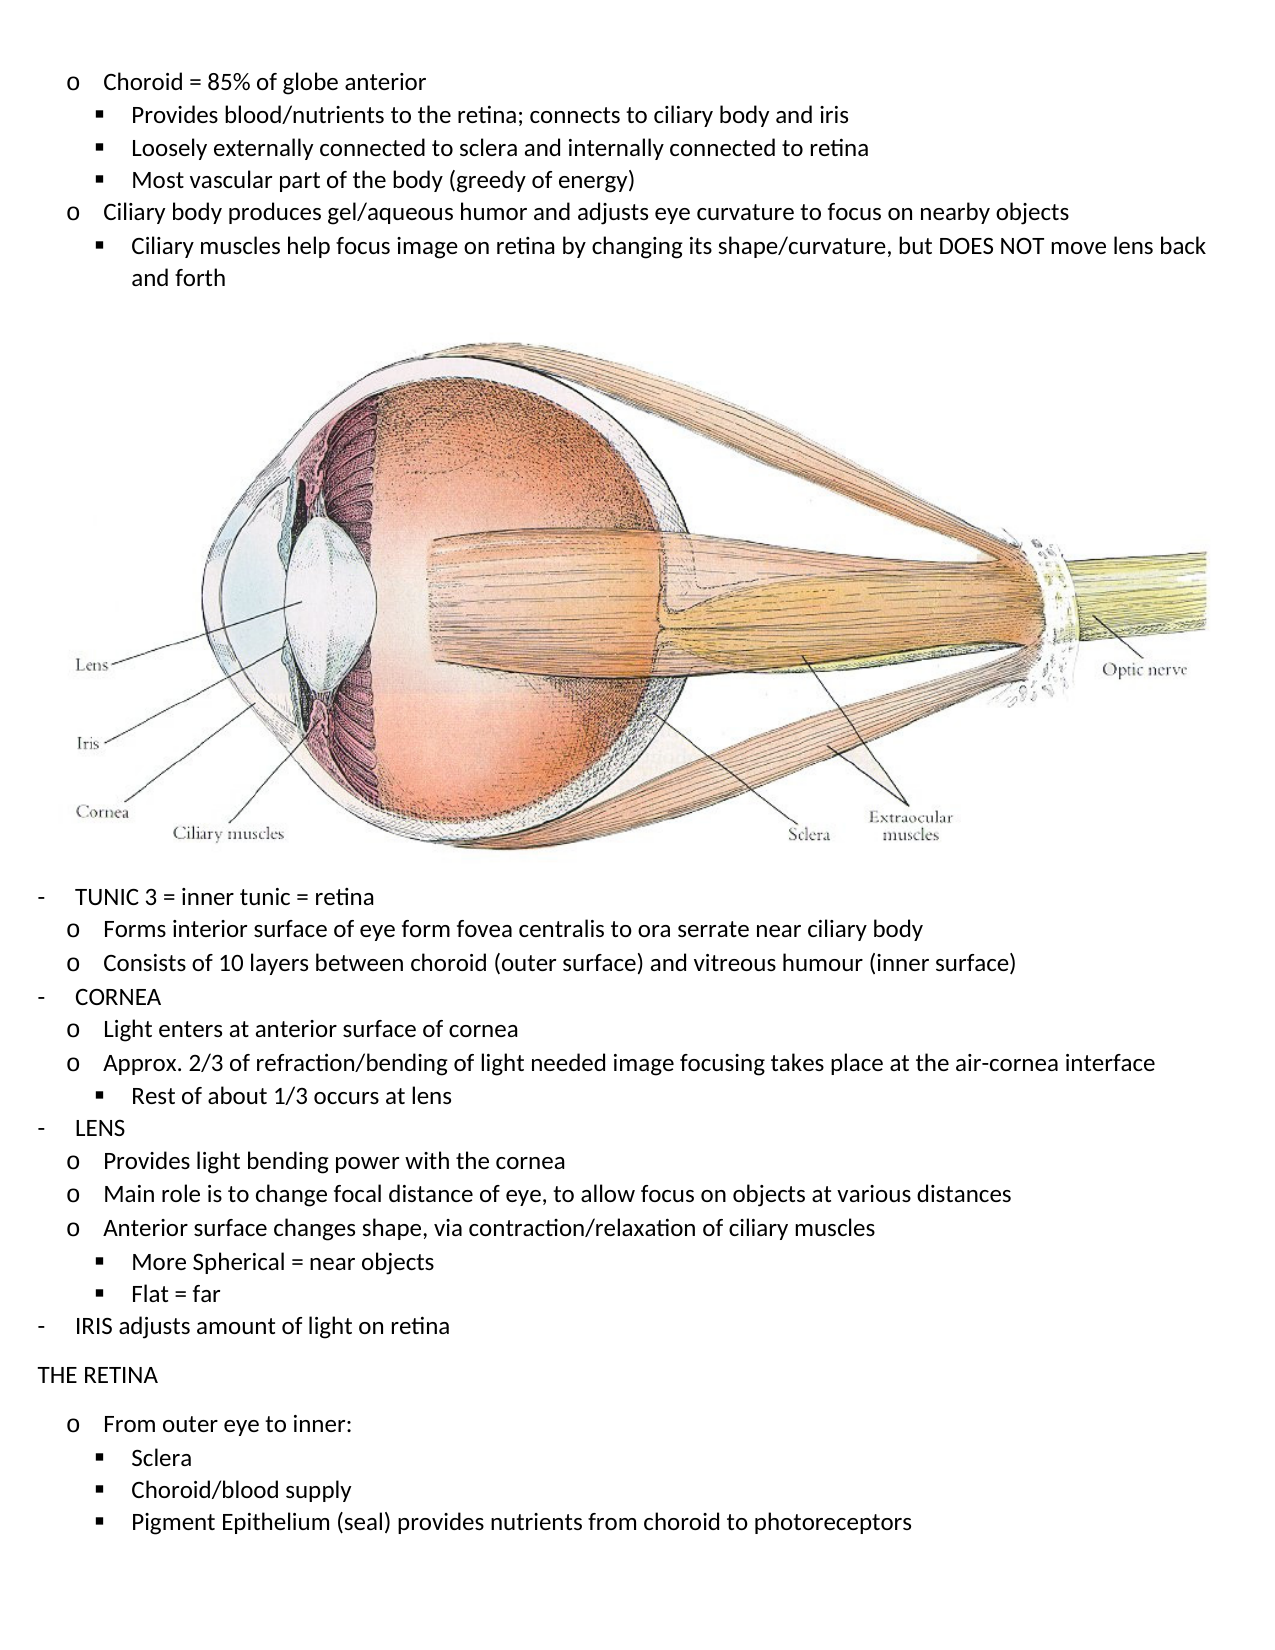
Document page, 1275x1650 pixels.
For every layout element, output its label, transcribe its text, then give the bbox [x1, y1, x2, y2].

text THE RETINA [37, 1359, 1237, 1390]
list LENS [37, 1113, 1237, 1143]
list Ciliary body produces gel/aqueous humor and adjusts eye curvature to focus on nearby objects [66, 197, 1237, 228]
list More Spherical = near objects [94, 1246, 1237, 1276]
list Consists of 10 layers between choroid (outer surface) and vitreous humour (inner surface) [66, 947, 1237, 979]
list Choroid/blood supply [94, 1474, 1237, 1505]
list CORNEA [37, 981, 1237, 1011]
picture [37, 294, 1238, 878]
list Sclera [94, 1442, 1237, 1472]
list IRIS adjusts amount of light on retina [37, 1310, 1237, 1341]
list Choroid = 85% of globe anterior [66, 66, 1237, 98]
list Provides light bending power with the cornea [66, 1145, 1237, 1177]
list Forms interior surface of eye form fovea centralis to ora serrate near ciliary body [66, 913, 1237, 945]
list Main role is to change focal distance of eye, to allow focus on objects at various distances [66, 1178, 1237, 1210]
list Anterior surface changes shape, via contraction/relaxation of ciliary muscles [66, 1212, 1237, 1244]
list Provides blood/nutrients to the retina; connects to ciliary body and iris [94, 100, 1237, 130]
list Loosely externally connected to sclera and internally connected to retina [94, 132, 1237, 162]
list Ciliary muscles help focus image on retina by changing its shape/curvature, but DOES NOT move lens back and forth [94, 230, 1237, 293]
list Rest of about 1/3 occurs at lens [94, 1080, 1237, 1111]
list Pigment Epithelium (seal) provides nutrients from choroid to photoreceptors [94, 1507, 1237, 1537]
list Most vascular part of the body (greedy of energy) [94, 164, 1237, 195]
list From outer eye to inner: [66, 1408, 1237, 1440]
list Approx. 2/3 of refraction/bending of light needed image focusing takes place at the air-cornea interface [66, 1047, 1237, 1078]
list Light enters at anterior surface of cornea [66, 1013, 1237, 1045]
list TUNIC 3 = inner tunic = retina [37, 878, 1237, 912]
list Flat = far [94, 1278, 1237, 1309]
